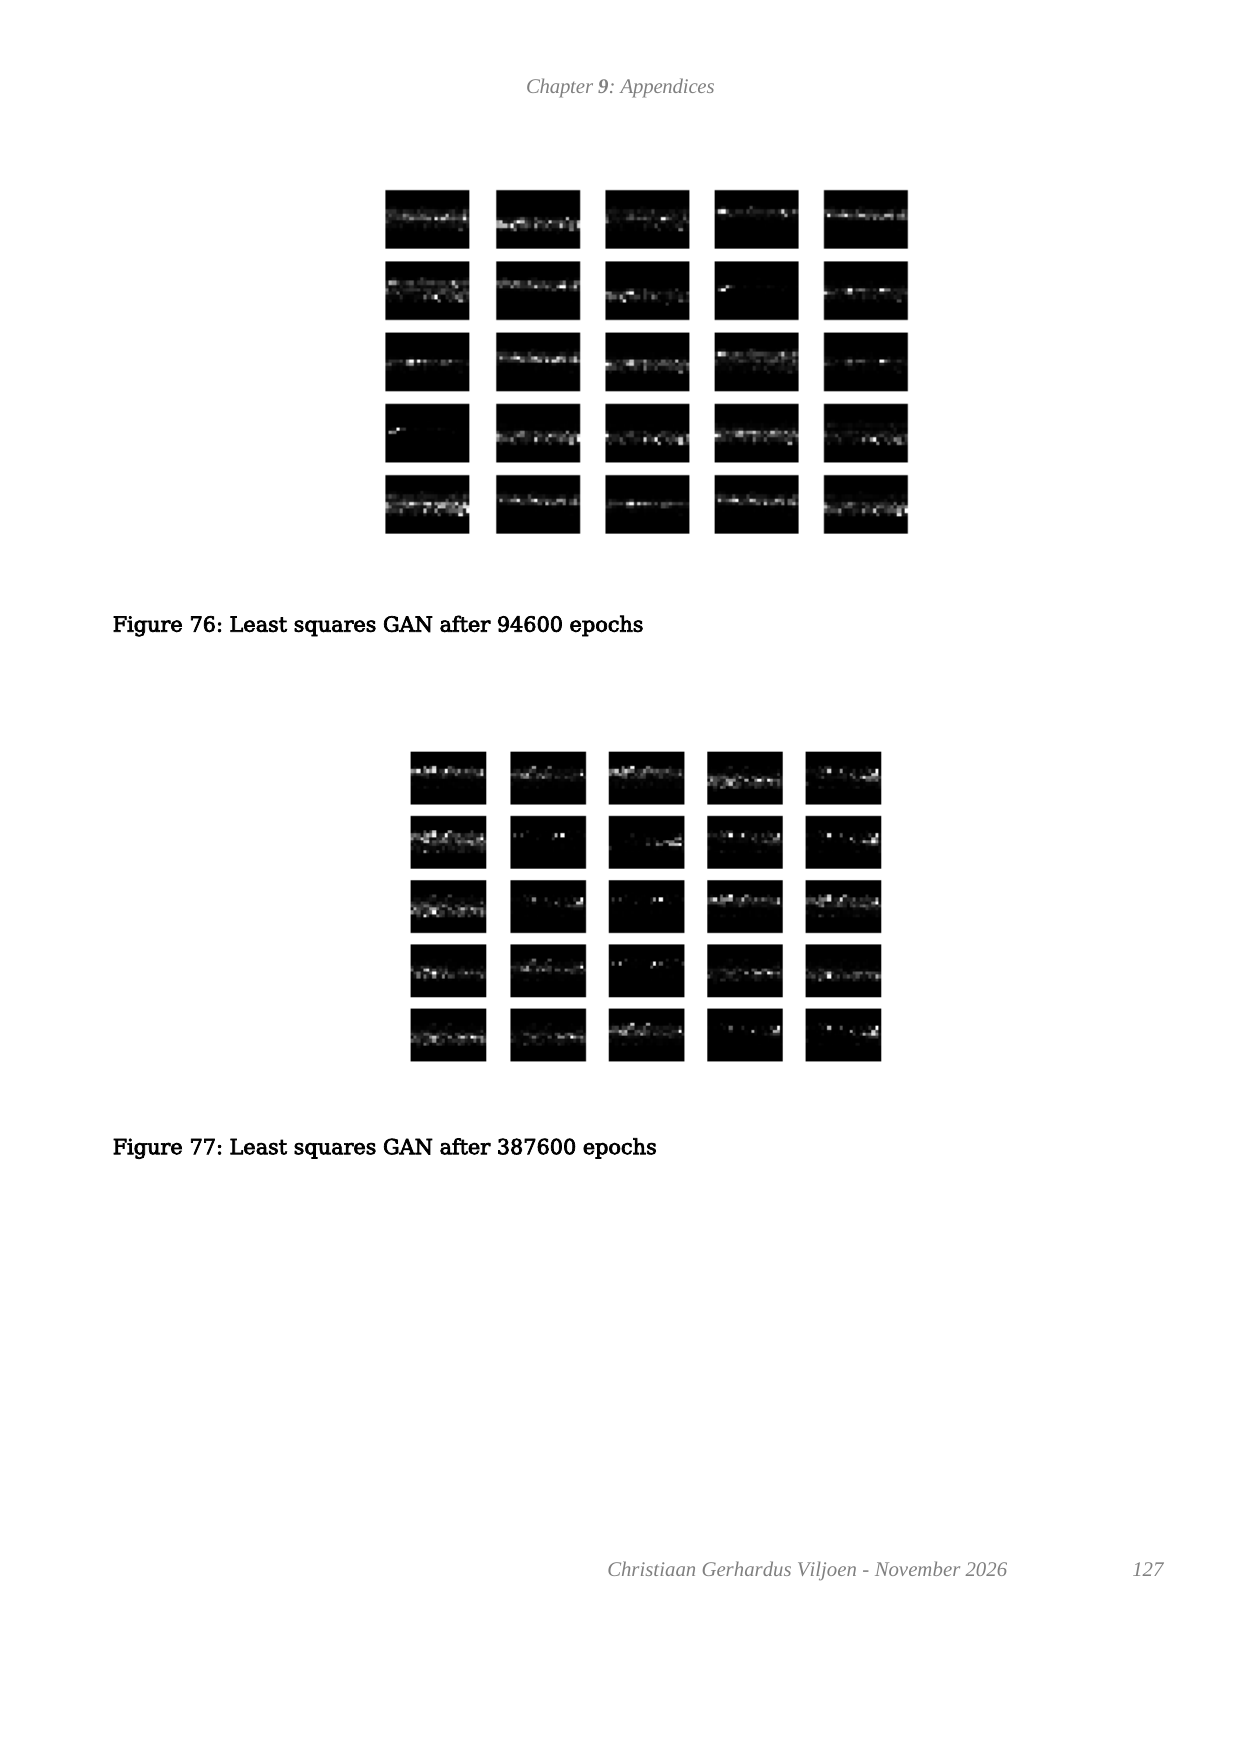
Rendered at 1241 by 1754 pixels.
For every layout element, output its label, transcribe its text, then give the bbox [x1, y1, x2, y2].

picture [331, 702, 947, 1113]
picture [297, 135, 980, 591]
